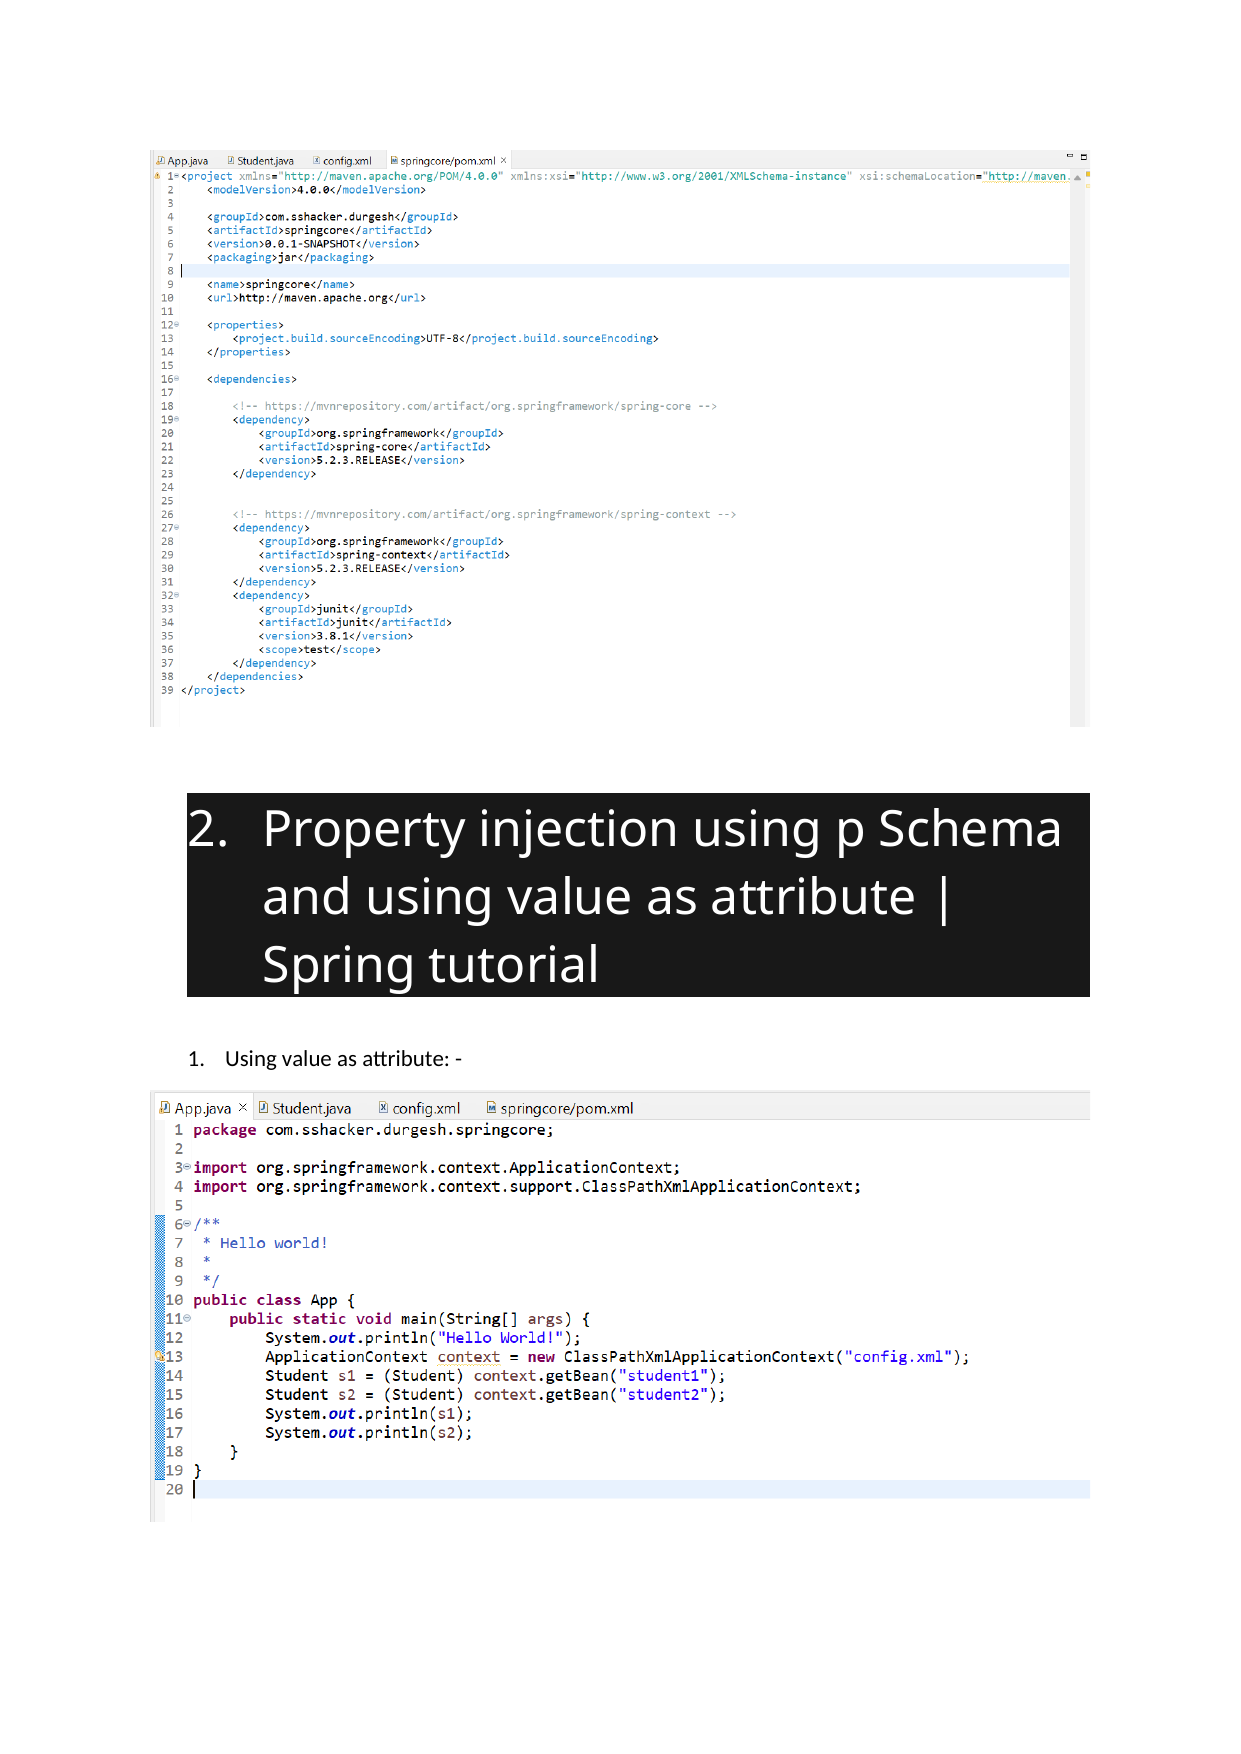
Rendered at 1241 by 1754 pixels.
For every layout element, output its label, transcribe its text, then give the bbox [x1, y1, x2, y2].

list Using value as attribute: - [187, 1044, 1090, 1072]
picture [150, 1090, 1091, 1522]
subtitle Property injection using p Schema and using value as attribute | Spring tutorial [187, 793, 1090, 997]
picture [150, 150, 1091, 727]
